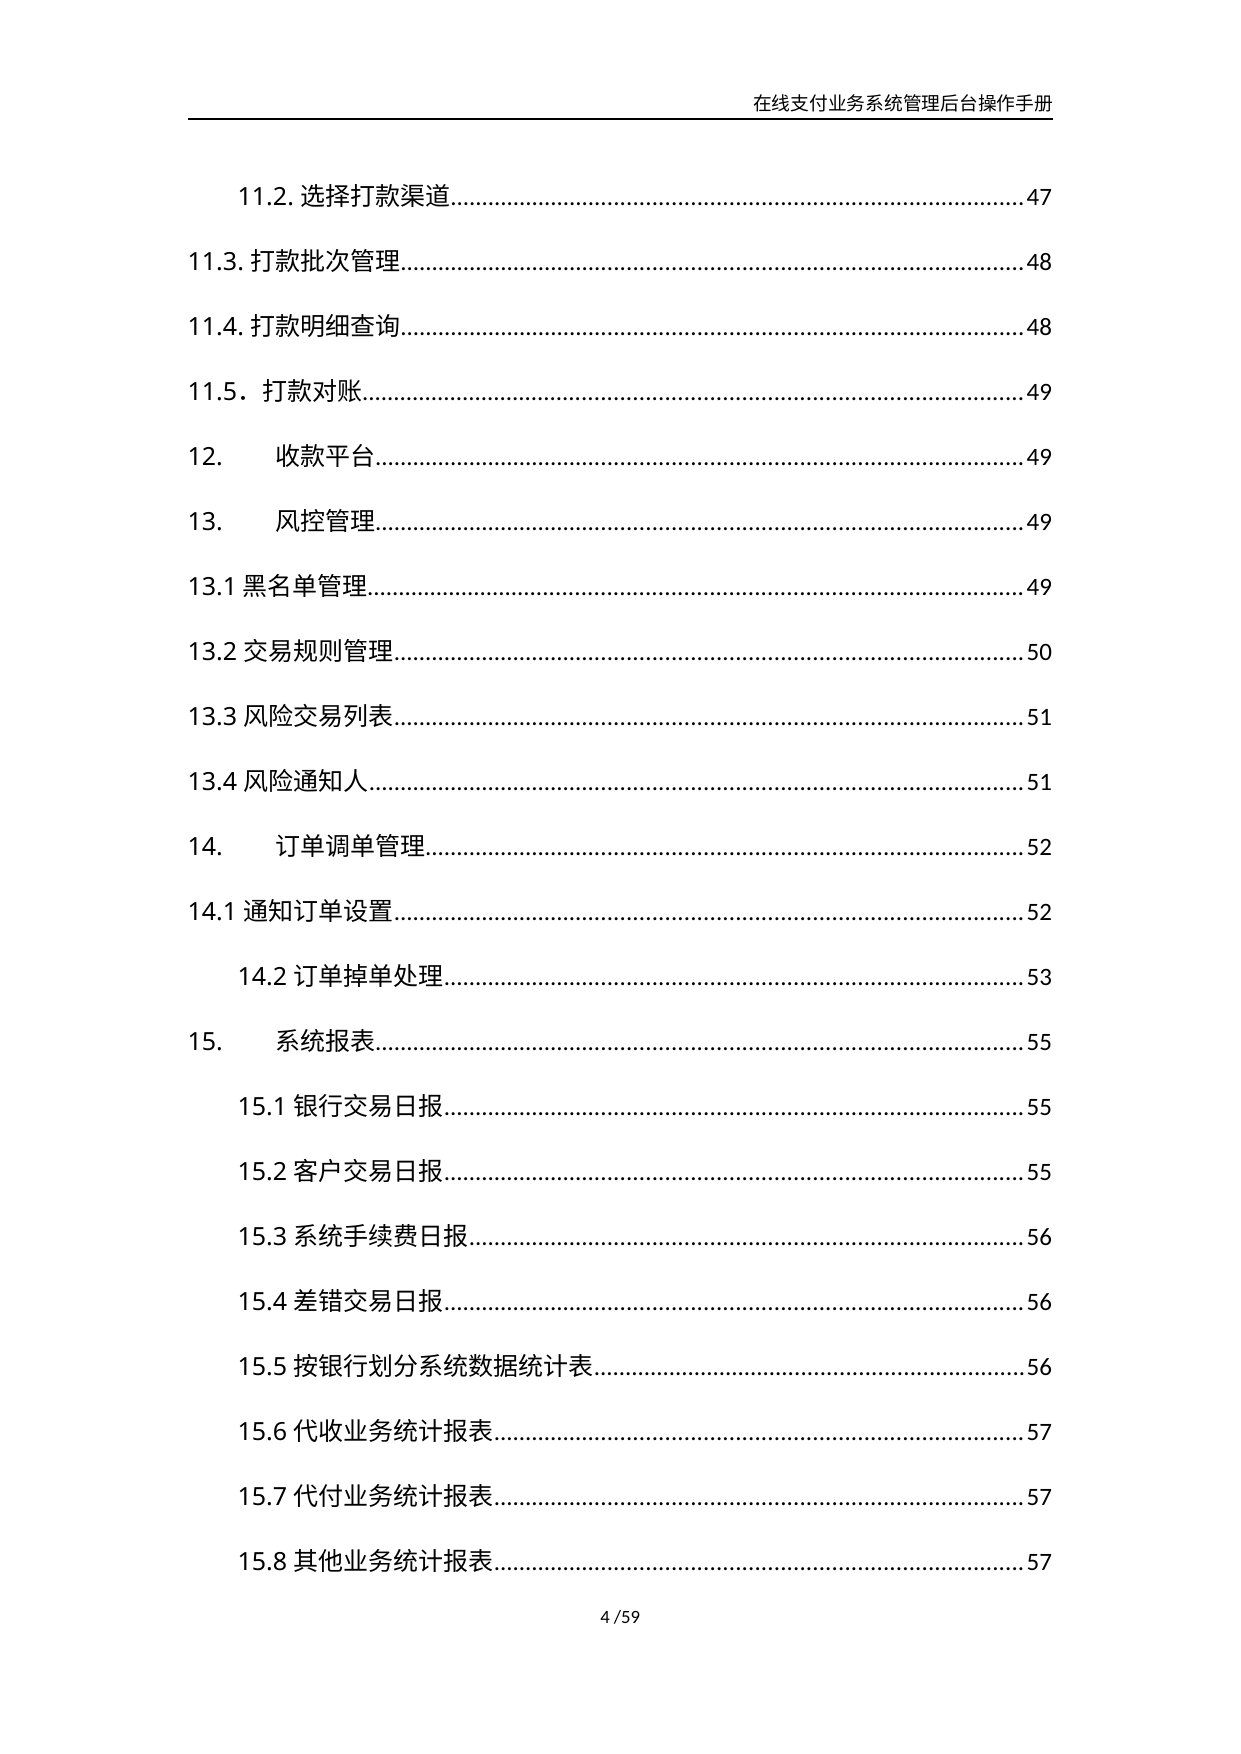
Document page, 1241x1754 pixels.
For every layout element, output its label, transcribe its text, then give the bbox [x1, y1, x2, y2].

text 11.4. 打款明细查询 48 [187, 292, 1053, 357]
text 14.1 通知订单设置 52 [187, 877, 1053, 942]
text 15.7 代付业务统计报表 57 [237, 1462, 1053, 1527]
text 13.1黑名单管理 49 [187, 552, 1053, 617]
text 13.2 交易规则管理 50 [187, 617, 1053, 682]
text 11.2. 选择打款渠道 47 [237, 162, 1053, 227]
text 15.4 差错交易日报 56 [237, 1267, 1053, 1332]
text 15.8 其他业务统计报表 57 [237, 1527, 1053, 1592]
text 15.3 系统手续费日报 56 [237, 1202, 1053, 1267]
text 13. 风控管理 49 [187, 487, 1053, 552]
text 15.6 代收业务统计报表 57 [237, 1397, 1053, 1462]
text 11.3. 打款批次管理 48 [187, 227, 1053, 292]
text 14.2 订单掉单处理 53 [237, 942, 1053, 1007]
text 15. 系统报表 55 [187, 1007, 1053, 1072]
text 15.5 按银行划分系统数据统计表 56 [237, 1332, 1053, 1397]
text 13.4 风险通知人 51 [187, 747, 1053, 812]
text 15.2 客户交易日报 55 [237, 1137, 1053, 1202]
text 14. 订单调单管理 52 [187, 812, 1053, 877]
text 13.3 风险交易列表 51 [187, 682, 1053, 747]
text 11.5．打款对账 49 [187, 357, 1053, 422]
text 15.1 银行交易日报 55 [237, 1072, 1053, 1137]
text 12. 收款平台 49 [187, 422, 1053, 487]
